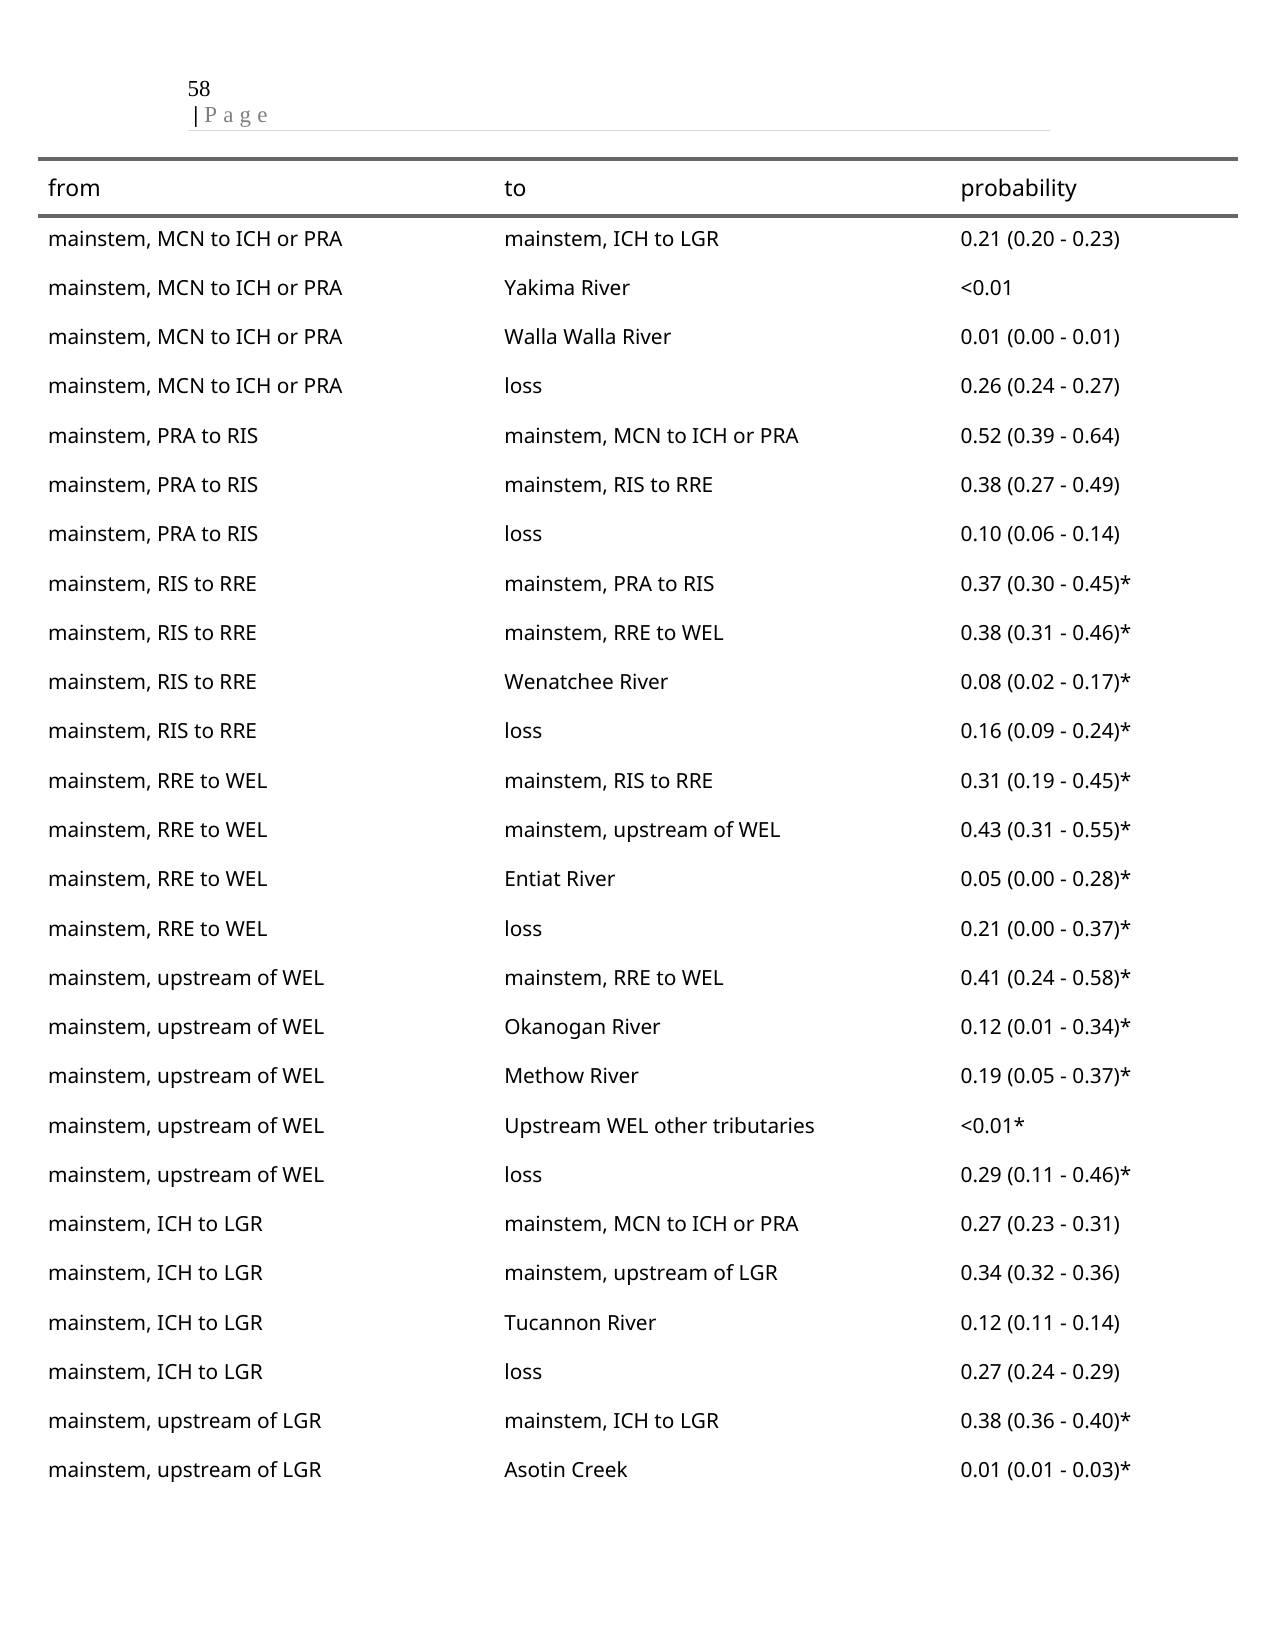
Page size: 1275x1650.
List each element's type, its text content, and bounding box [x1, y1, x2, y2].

table_cell 0.01 (0.00 - 0.01) [950, 312, 1237, 361]
table_cell mainstem, ICH to LGR [38, 1347, 494, 1396]
table_header probability [950, 161, 1237, 213]
table_cell mainstem, upstream of WEL [38, 1100, 494, 1149]
table_cell mainstem, RRE to WEL [38, 903, 494, 952]
table_cell Entiat River [494, 854, 950, 903]
table_cell mainstem, MCN to ICH or PRA [38, 218, 494, 263]
table_cell 0.38 (0.27 - 0.49) [950, 460, 1237, 509]
table_cell loss [494, 706, 950, 755]
table_cell mainstem, upstream of WEL [38, 1051, 494, 1100]
table_cell 0.41 (0.24 - 0.58)* [950, 953, 1237, 1002]
table_header from [38, 161, 494, 213]
table_cell mainstem, PRA to RIS [38, 460, 494, 509]
table_cell <0.01* [950, 1100, 1237, 1149]
table_cell mainstem, ICH to LGR [38, 1298, 494, 1347]
table_cell Asotin Creek [494, 1445, 950, 1494]
table_cell Wenatchee River [494, 657, 950, 706]
table_cell 0.38 (0.36 - 0.40)* [950, 1396, 1237, 1445]
table_cell mainstem, ICH to LGR [38, 1248, 494, 1297]
table_cell mainstem, MCN to ICH or PRA [494, 1199, 950, 1248]
table_cell mainstem, RRE to WEL [38, 854, 494, 903]
table_cell 0.34 (0.32 - 0.36) [950, 1248, 1237, 1297]
table_cell Walla Walla River [494, 312, 950, 361]
table_cell mainstem, RIS to RRE [38, 657, 494, 706]
table_cell mainstem, upstream of LGR [494, 1248, 950, 1297]
table_cell Tucannon River [494, 1298, 950, 1347]
table_cell mainstem, ICH to LGR [494, 1396, 950, 1445]
table_cell mainstem, upstream of WEL [38, 1002, 494, 1051]
table_cell mainstem, RRE to WEL [38, 805, 494, 854]
table_cell 0.12 (0.01 - 0.34)* [950, 1002, 1237, 1051]
table_cell mainstem, MCN to ICH or PRA [38, 263, 494, 312]
table_cell 0.16 (0.09 - 0.24)* [950, 706, 1237, 755]
table_cell mainstem, upstream of WEL [38, 953, 494, 1002]
table_cell mainstem, RIS to RRE [494, 460, 950, 509]
table_cell Okanogan River [494, 1002, 950, 1051]
table_cell mainstem, upstream of WEL [494, 805, 950, 854]
table_cell 0.08 (0.02 - 0.17)* [950, 657, 1237, 706]
table_cell mainstem, MCN to ICH or PRA [38, 361, 494, 411]
table_cell mainstem, RIS to RRE [38, 608, 494, 657]
table_cell 0.31 (0.19 - 0.45)* [950, 755, 1237, 805]
table_cell 0.27 (0.24 - 0.29) [950, 1347, 1237, 1396]
table_cell <0.01 [950, 263, 1237, 312]
table_cell loss [494, 1150, 950, 1199]
table_cell loss [494, 361, 950, 411]
table_cell 0.01 (0.01 - 0.03)* [950, 1445, 1237, 1494]
table_cell mainstem, RRE to WEL [494, 953, 950, 1002]
table_cell Yakima River [494, 263, 950, 312]
table_cell Upstream WEL other tributaries [494, 1100, 950, 1149]
table_cell 0.29 (0.11 - 0.46)* [950, 1150, 1237, 1199]
table_cell 0.10 (0.06 - 0.14) [950, 509, 1237, 558]
table_cell mainstem, upstream of LGR [38, 1445, 494, 1494]
table_cell 0.21 (0.00 - 0.37)* [950, 903, 1237, 952]
table_cell mainstem, MCN to ICH or PRA [38, 312, 494, 361]
table_cell mainstem, RIS to RRE [494, 755, 950, 805]
table_header to [494, 161, 950, 213]
table_cell 0.37 (0.30 - 0.45)* [950, 558, 1237, 608]
table_cell Methow River [494, 1051, 950, 1100]
table_cell mainstem, MCN to ICH or PRA [494, 411, 950, 460]
table_cell mainstem, RIS to RRE [38, 558, 494, 608]
table_cell 0.43 (0.31 - 0.55)* [950, 805, 1237, 854]
table_cell 0.05 (0.00 - 0.28)* [950, 854, 1237, 903]
table_cell mainstem, upstream of LGR [38, 1396, 494, 1445]
table_cell loss [494, 509, 950, 558]
table_cell 0.52 (0.39 - 0.64) [950, 411, 1237, 460]
table_cell mainstem, PRA to RIS [38, 509, 494, 558]
table_cell mainstem, ICH to LGR [494, 218, 950, 263]
table_cell loss [494, 1347, 950, 1396]
table_cell 0.12 (0.11 - 0.14) [950, 1298, 1237, 1347]
table_cell loss [494, 903, 950, 952]
table_cell mainstem, RRE to WEL [494, 608, 950, 657]
table_cell 0.26 (0.24 - 0.27) [950, 361, 1237, 411]
table_cell mainstem, ICH to LGR [38, 1199, 494, 1248]
table_cell mainstem, PRA to RIS [494, 558, 950, 608]
table_cell 0.38 (0.31 - 0.46)* [950, 608, 1237, 657]
table_cell 0.21 (0.20 - 0.23) [950, 218, 1237, 263]
table_cell mainstem, upstream of WEL [38, 1150, 494, 1199]
table_cell mainstem, RIS to RRE [38, 706, 494, 755]
table_cell 0.19 (0.05 - 0.37)* [950, 1051, 1237, 1100]
table_cell mainstem, RRE to WEL [38, 755, 494, 805]
table_cell 0.27 (0.23 - 0.31) [950, 1199, 1237, 1248]
table_cell mainstem, PRA to RIS [38, 411, 494, 460]
